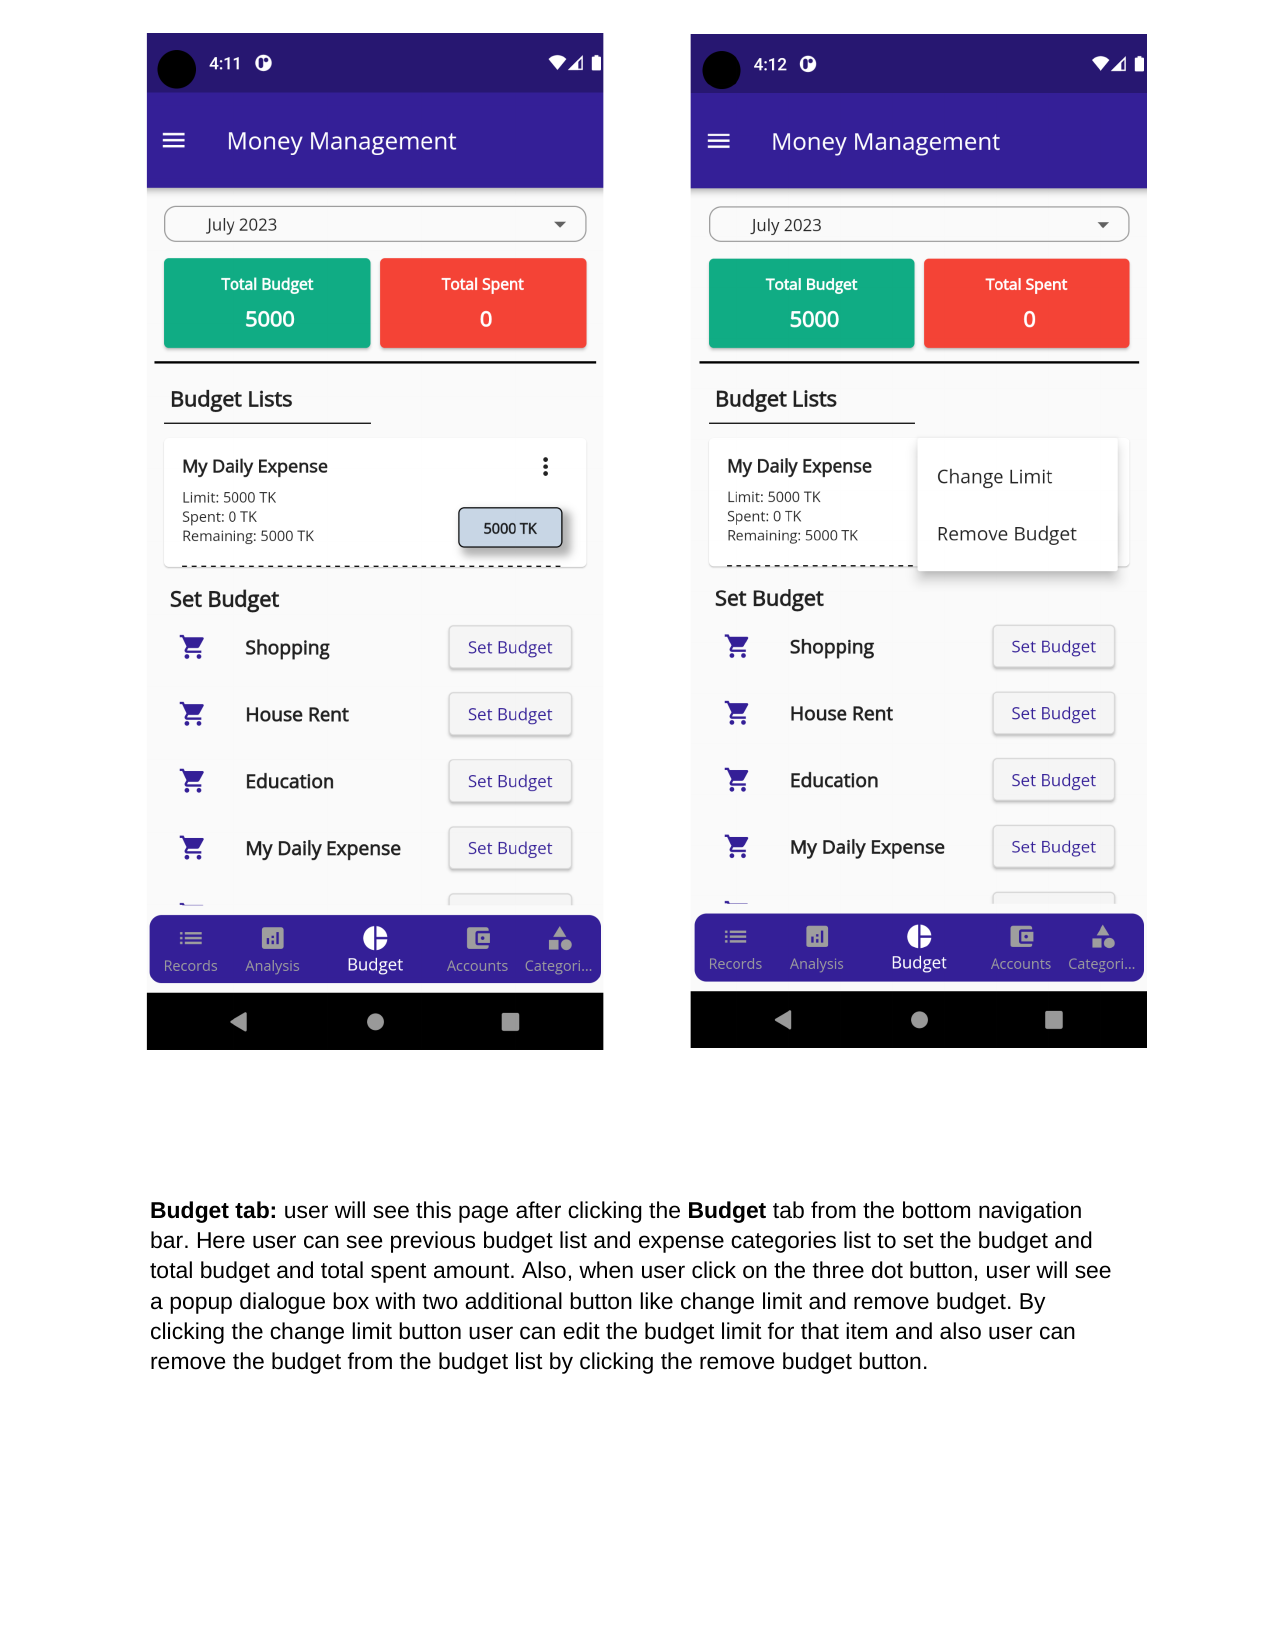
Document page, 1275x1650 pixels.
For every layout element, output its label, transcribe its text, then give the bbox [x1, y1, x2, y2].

picture [146, 33, 604, 1050]
picture [690, 34, 1147, 1048]
text Budget tab: user will see this page after clicking the Budget tab from the bottom navigation bar. Here user can see previous budget list and expense categories list to set the budget and total budget and total spent amount. Also, when user click on the three dot button, user will see a popup dialogue box with two additional button like change limit and remove budget. By clicking the change limit button user can edit the budget limit for that item and also user can remove the budget from the budget list by clicking the remove budget button. [150, 1197, 1125, 1374]
